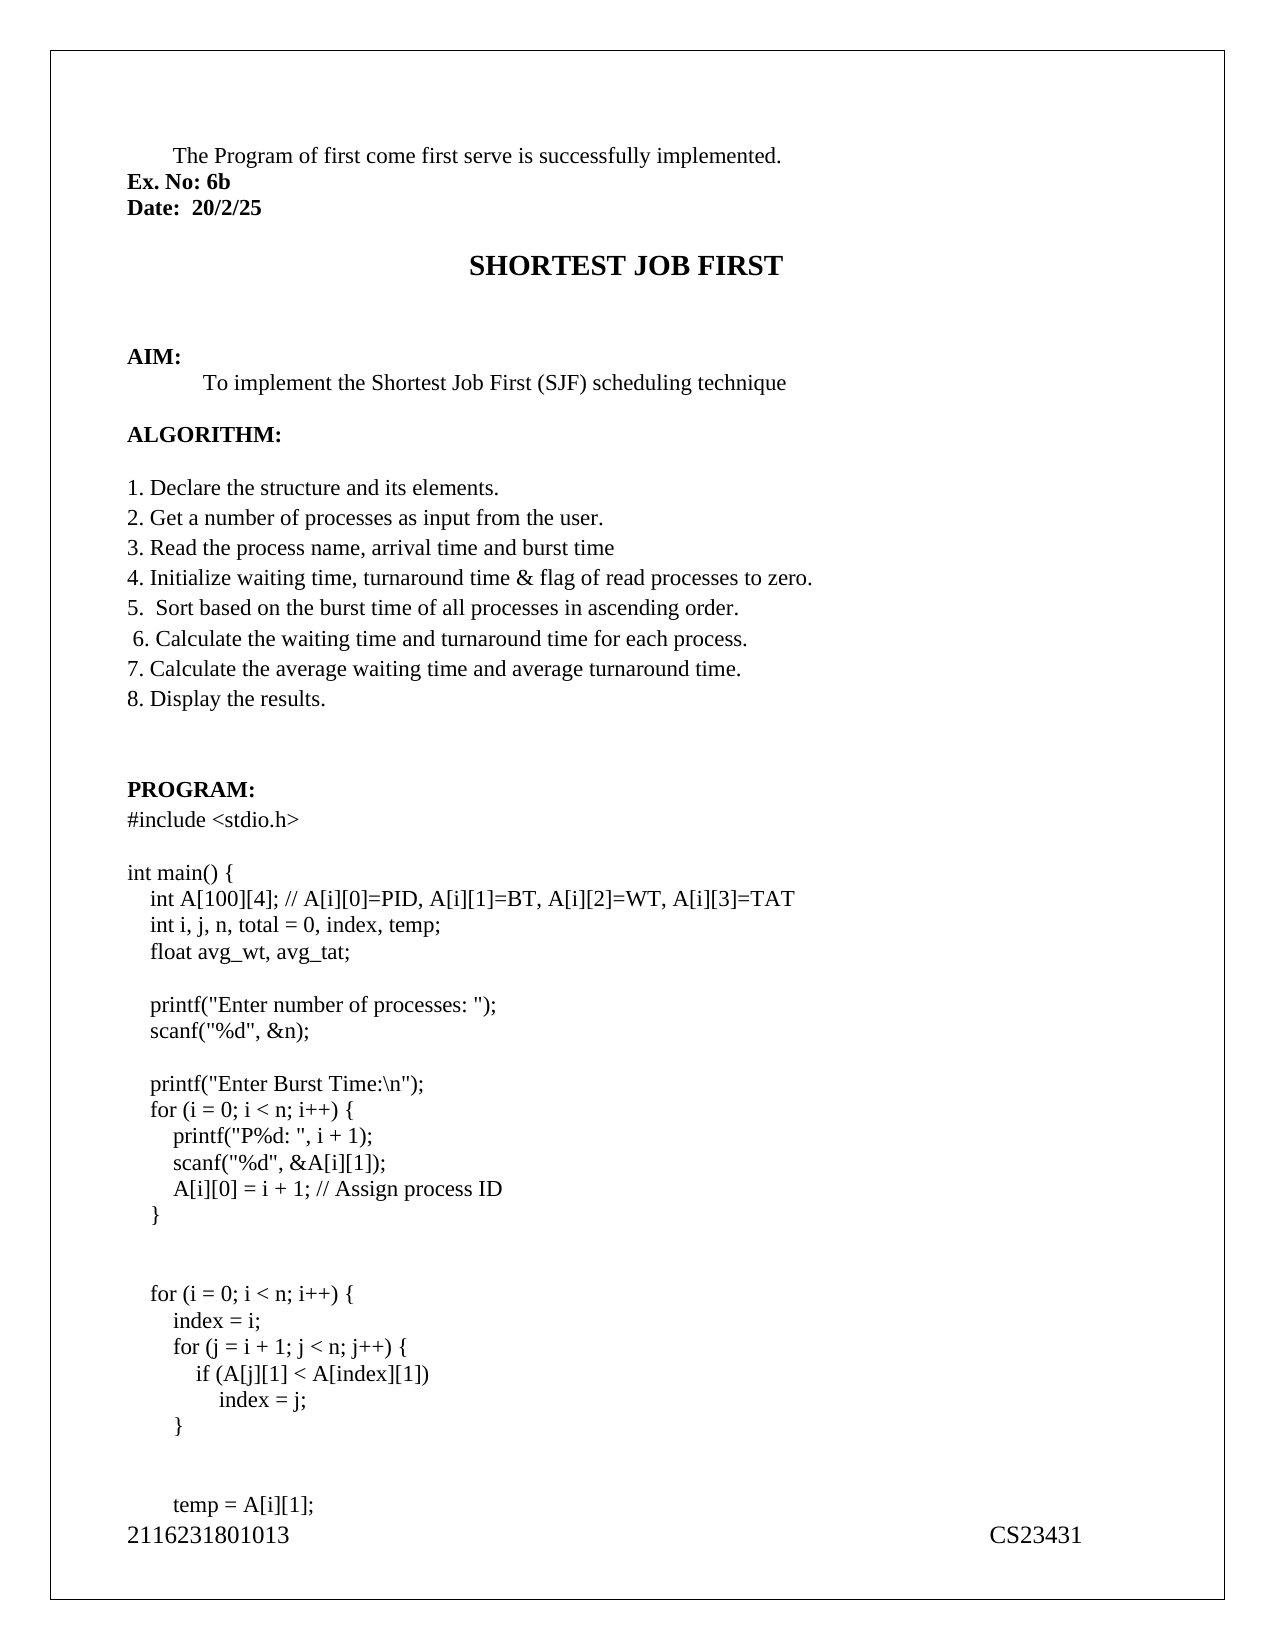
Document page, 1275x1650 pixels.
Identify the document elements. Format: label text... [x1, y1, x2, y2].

text 2. Get a number of processes as input from the user. [127, 504, 1154, 530]
text for (i = 0; i < n; i++) { [127, 1281, 1154, 1307]
text index = i; [127, 1307, 1154, 1333]
text int A[100][4]; // A[i][0]=PID, A[i][1]=BT, A[i][2]=WT, A[i][3]=TAT [127, 885, 1154, 912]
text 6. Calculate the waiting time and turnaround time for each process. [127, 625, 1154, 651]
text for (i = 0; i < n; i++) { [127, 1096, 1154, 1122]
text #include <stdio.h> [127, 806, 1154, 832]
text 3. Read the process name, arrival time and burst time [127, 534, 1154, 560]
text int main() { [127, 859, 1154, 885]
text for (j = i + 1; j < n; j++) { [127, 1333, 1154, 1359]
text printf("Enter Burst Time:\n"); [127, 1070, 1154, 1096]
text 1. Declare the structure and its elements. [127, 474, 1154, 500]
text SHORTEST JOB FIRST [469, 248, 1154, 282]
text 7. Calculate the average waiting time and average turnaround time. 8. Display the results. [127, 655, 1154, 711]
text printf("P%d: ", i + 1); [127, 1122, 1154, 1149]
text } [127, 1412, 1154, 1439]
text AIM: [127, 343, 1154, 369]
text PROGRAM: [127, 776, 1154, 802]
text To implement the Shortest Job First (SJF) scheduling technique ALGORITHM: [127, 369, 834, 448]
text index = j; [127, 1386, 1154, 1412]
text temp = A[i][1]; [127, 1491, 1154, 1518]
text The Program of first come first serve is successfully implemented. [127, 142, 1154, 168]
text scanf("%d", &n); [127, 1017, 1154, 1043]
text Date: 20/2/25 [127, 194, 1154, 221]
text } [127, 1201, 1154, 1228]
text 5. Sort based on the burst time of all processes in ascending order. [127, 594, 1154, 621]
text Ex. No: 6b [127, 168, 1154, 194]
text if (A[j][1] < A[index][1]) [127, 1359, 1154, 1386]
text 4. Initialize waiting time, turnaround time & flag of read processes to zero. [127, 564, 1154, 591]
text scanf("%d", &A[i][1]); [127, 1149, 1154, 1175]
text float avg_wt, avg_tat; [127, 938, 1154, 964]
text A[i][0] = i + 1; // Assign process ID [127, 1175, 1154, 1201]
text printf("Enter number of processes: "); [127, 991, 1154, 1017]
text int i, j, n, total = 0, index, temp; [127, 912, 1154, 938]
